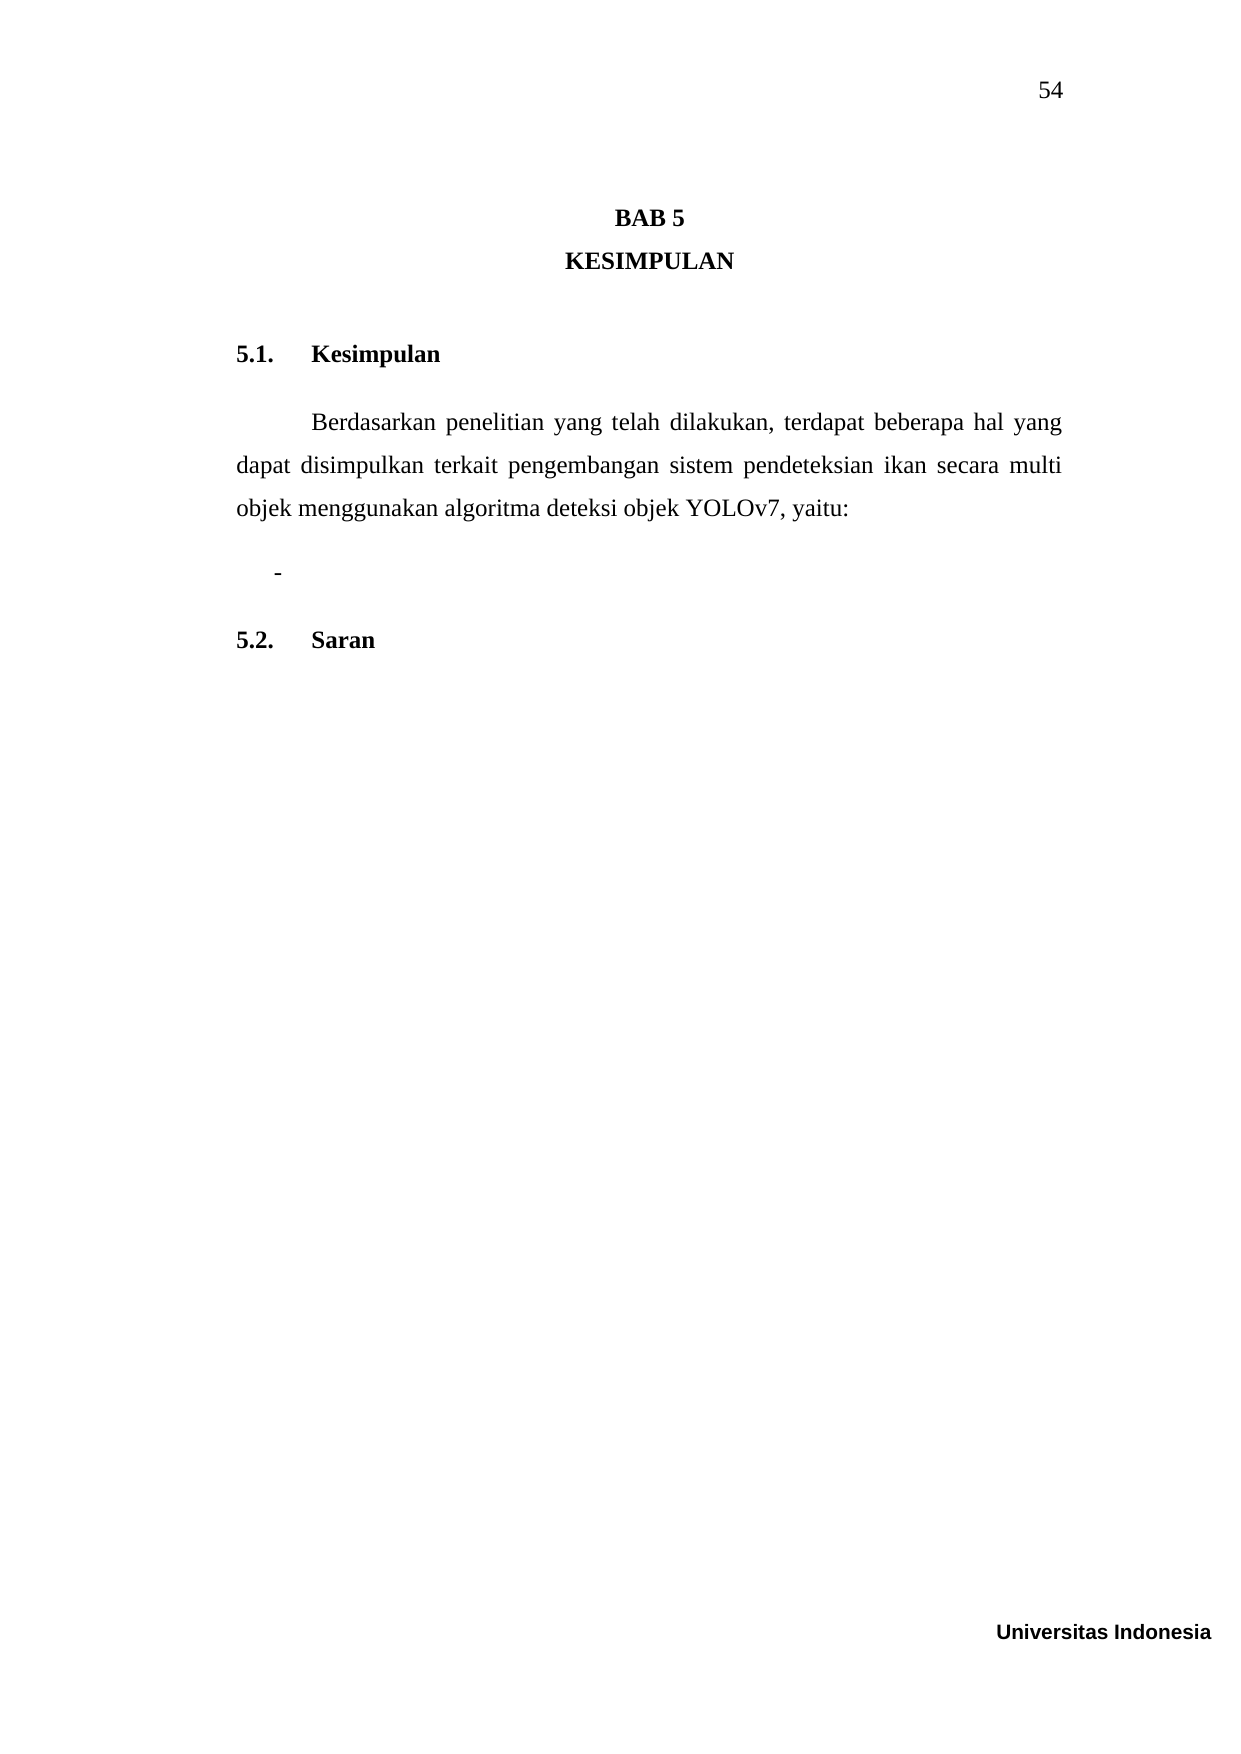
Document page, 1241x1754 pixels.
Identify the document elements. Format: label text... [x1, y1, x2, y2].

subtitle Kesimpulan [236, 339, 1063, 368]
subtitle Saran [236, 626, 1063, 654]
subtitle KESIMPULAN [236, 203, 1063, 275]
text Berdasarkan penelitian yang telah dilakukan, terdapat beberapa hal yang dapat disimpulkan terkait pengembangan sistem pendeteksian ikan secara multi objek menggunakan algoritma deteksi objek YOLOv7, yaitu: [236, 407, 1063, 522]
